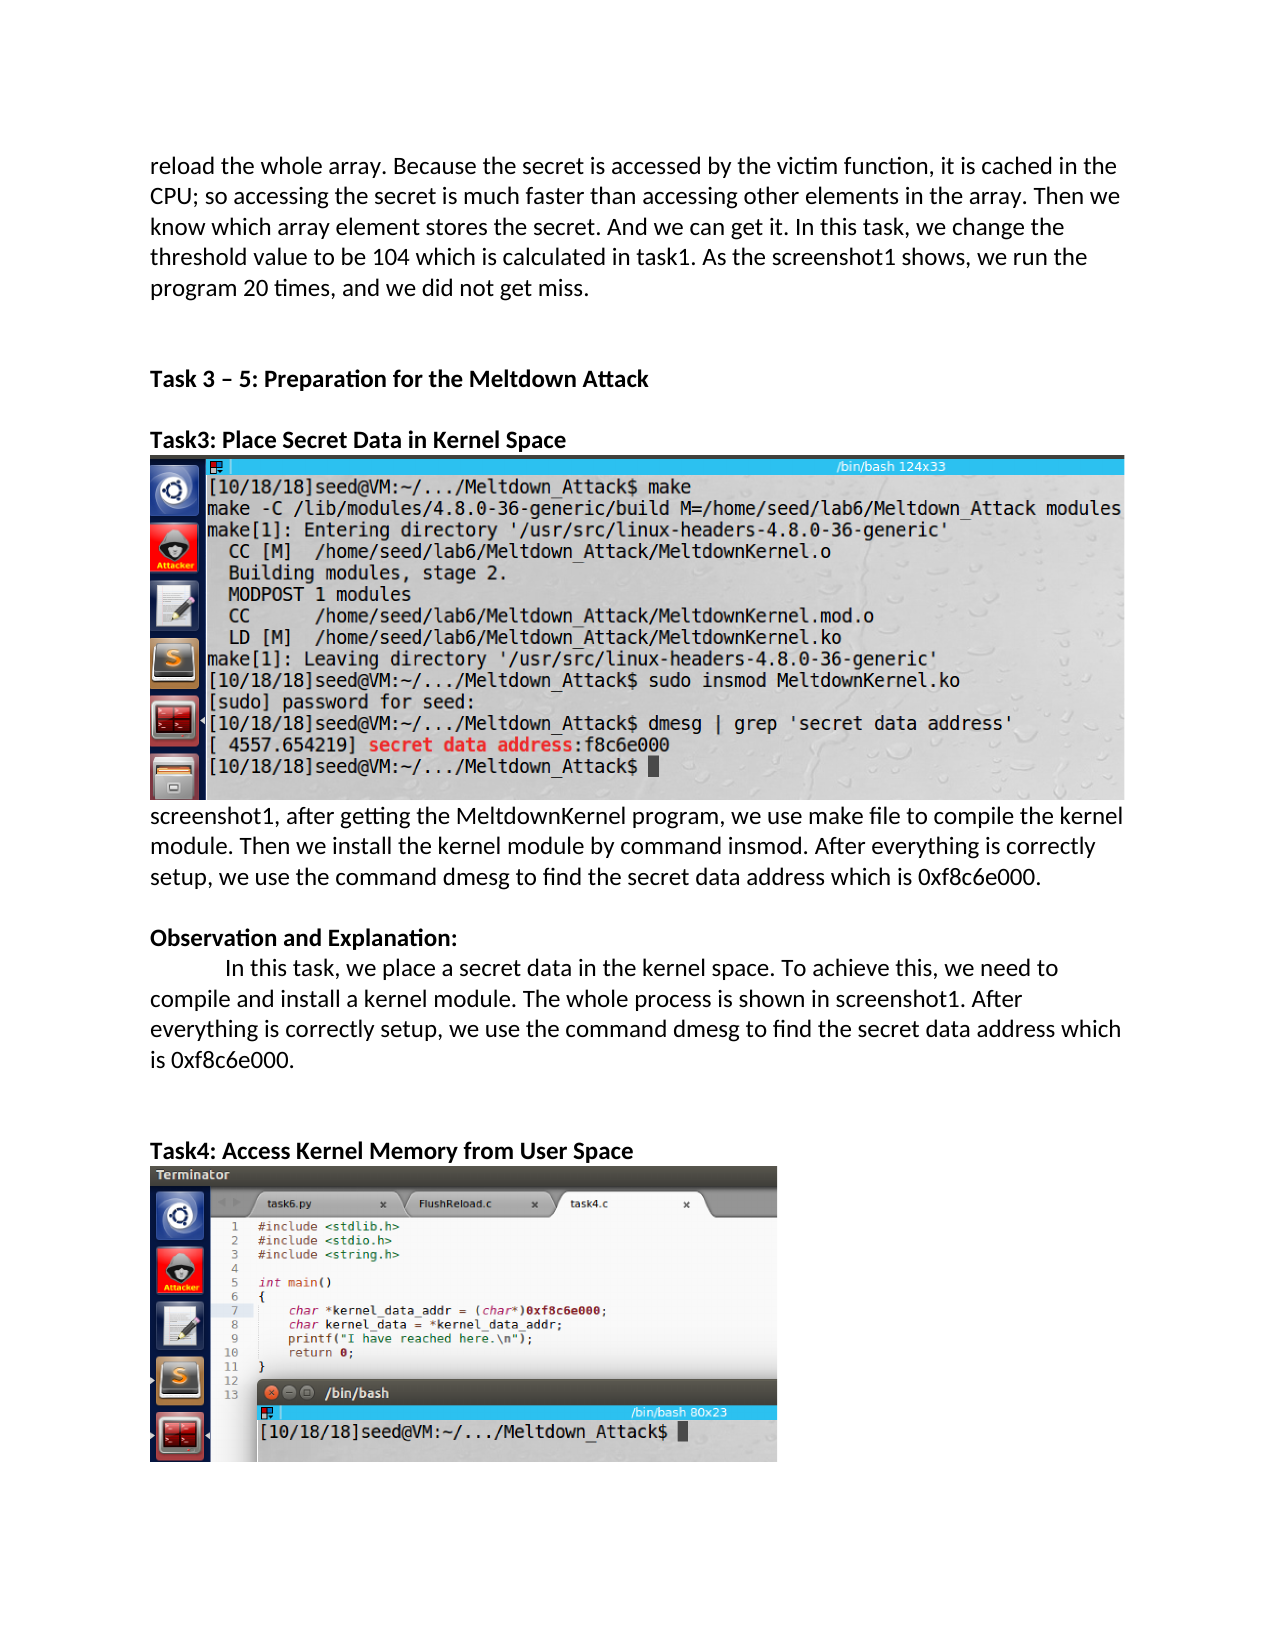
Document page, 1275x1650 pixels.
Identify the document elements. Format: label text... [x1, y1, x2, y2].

text Task4: Access Kernel Memory from User Space [150, 1136, 1125, 1166]
text Task 3 – 5: Preparation for the Meltdown Attack [150, 364, 1125, 394]
picture [150, 1166, 778, 1462]
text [150, 150, 1125, 303]
text Task3: Place Secret Data in Kernel Space [150, 425, 1125, 455]
picture [150, 455, 1125, 800]
text screenshot1, after getting the MeltdownKernel program, we use make file to compile the kernel module. Then we install the kernel module by command insmod. After everything is correctly setup, we use the command dmesg to find the secret data address which is 0xf8c6e000. [150, 800, 1125, 891]
text In this task, we place a secret data in the kernel space. To achieve this, we need to compile and install a kernel module. The whole process is shown in screenshot1. After everything is correctly setup, we use the command dmesg to find the secret data address which is 0xf8c6e000. [150, 952, 1125, 1074]
text Observation and Explanation: [150, 922, 1125, 952]
